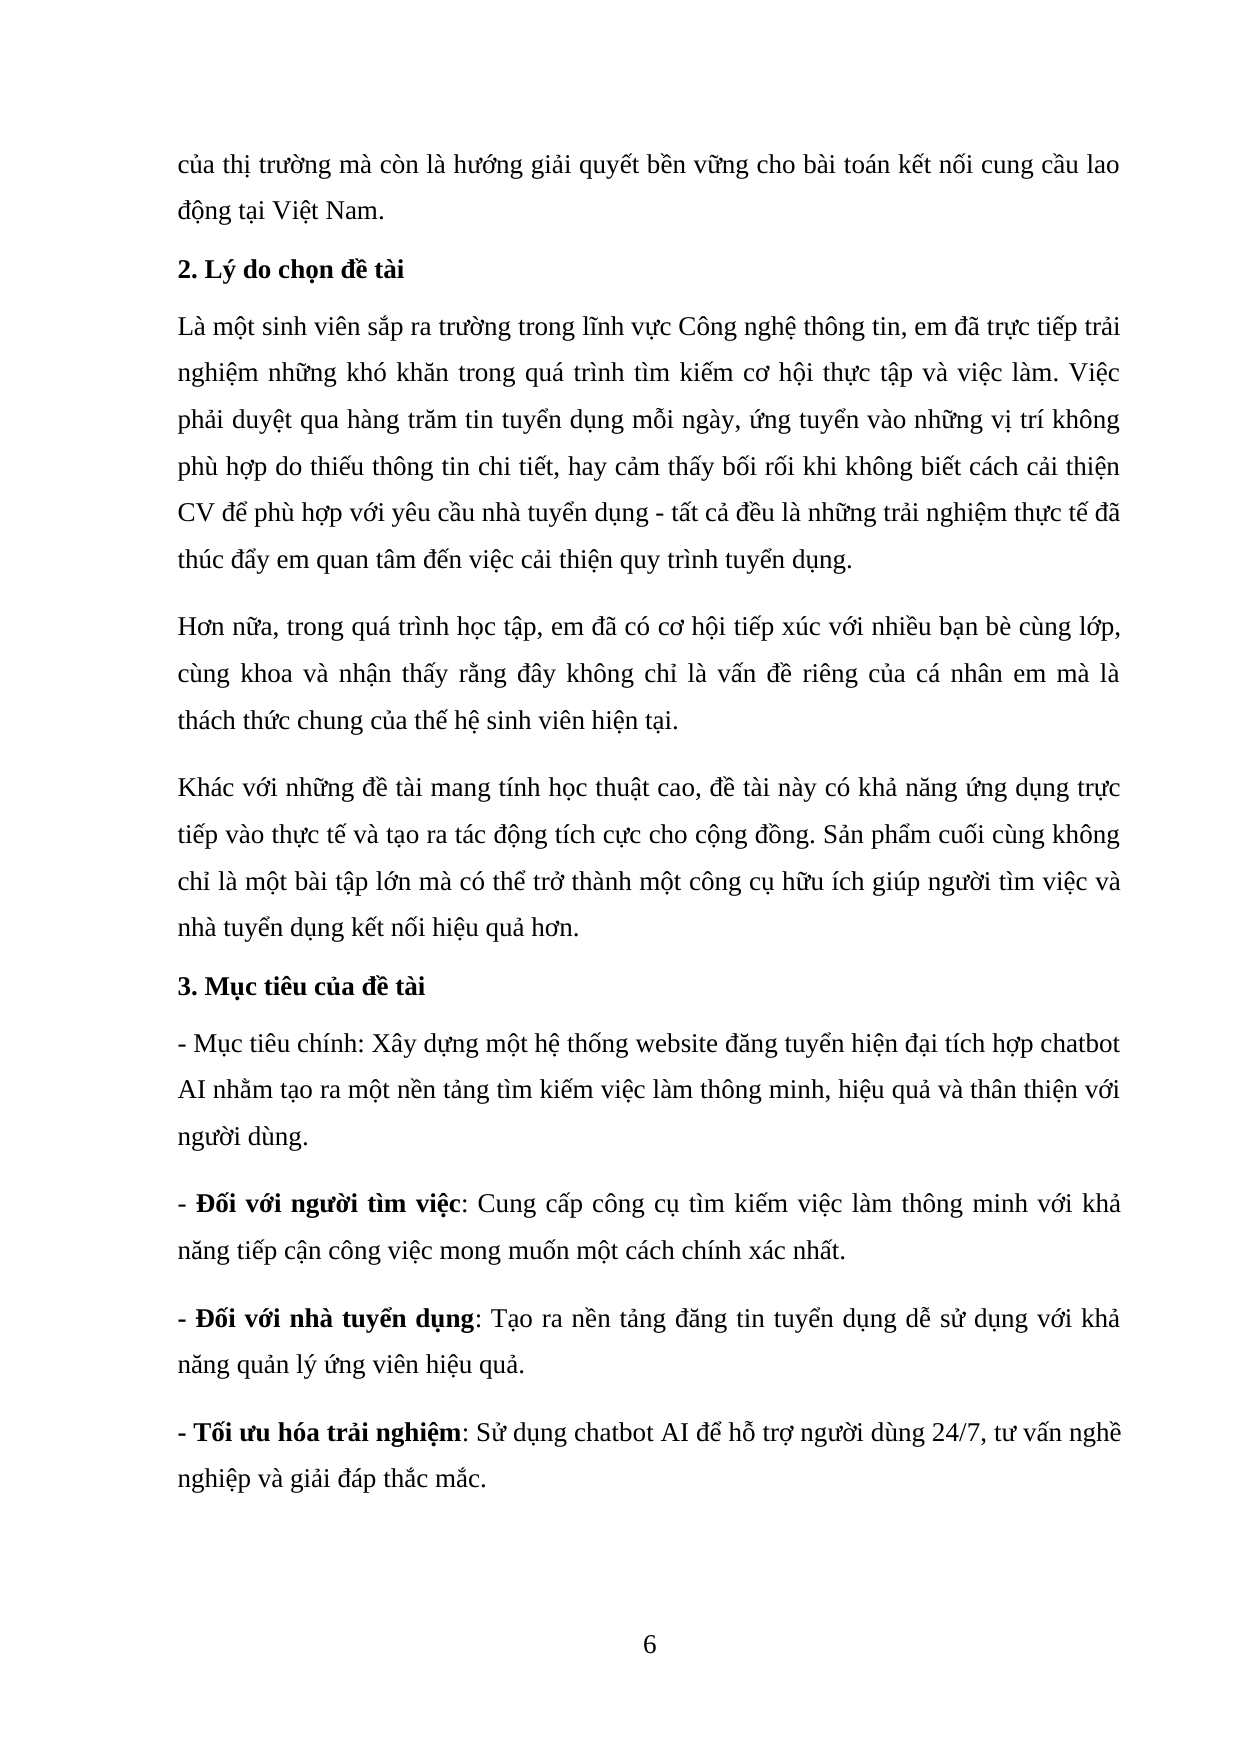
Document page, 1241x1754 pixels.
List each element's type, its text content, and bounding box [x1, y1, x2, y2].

text - Đối với nhà tuyển dụng: Tạo ra nền tảng đăng tin tuyển dụng dễ sử dụng với khả năng quản lý ứng viên hiệu quả. [177, 1302, 1122, 1379]
text - Mục tiêu chính: Xây dựng một hệ thống website đăng tuyển hiện đại tích hợp chatbot AI nhằm tạo ra một nền tảng tìm kiếm việc làm thông minh, hiệu quả và thân thiện với người dùng. [177, 1027, 1122, 1151]
text - Tối ưu hóa trải nghiệm: Sử dụng chatbot AI để hỗ trợ người dùng 24/7, tư vấn nghề nghiệp và giải đáp thắc mắc. [177, 1416, 1122, 1494]
subtitle 2. Lý do chọn đề tài [177, 253, 1122, 285]
text Là một sinh viên sắp ra trường trong lĩnh vực Công nghệ thông tin, em đã trực tiếp trải nghiệm những khó khăn trong quá trình tìm kiếm cơ hội thực tập và việc làm. Việc phải duyệt qua hàng trăm tin tuyển dụng mỗi ngày, ứng tuyển vào những vị trí không phù hợp do thiếu thông tin chi tiết, hay cảm thấy bối rối khi không biết cách cải thiện CV để phù hợp với yêu cầu nhà tuyển dụng - tất cả đều là những trải nghiệm thực tế đã thúc đẩy em quan tâm đến việc cải thiện quy trình tuyển dụng. [177, 310, 1122, 574]
text - Đối với người tìm việc: Cung cấp công cụ tìm kiếm việc làm thông minh với khả năng tiếp cận công việc mong muốn một cách chính xác nhất. [177, 1187, 1122, 1265]
subtitle 3. Mục tiêu của đề tài [177, 971, 1122, 1002]
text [177, 148, 1122, 226]
text Khác với những đề tài mang tính học thuật cao, đề tài này có khả năng ứng dụng trực tiếp vào thực tế và tạo ra tác động tích cực cho cộng đồng. Sản phẩm cuối cùng không chỉ là một bài tập lớn mà có thể trở thành một công cụ hữu ích giúp người tìm việc và nhà tuyển dụng kết nối hiệu quả hơn. [177, 771, 1122, 942]
text Hơn nữa, trong quá trình học tập, em đã có cơ hội tiếp xúc với nhiều bạn bè cùng lớp, cùng khoa và nhận thấy rằng đây không chỉ là vấn đề riêng của cá nhân em mà là thách thức chung của thế hệ sinh viên hiện tại. [177, 611, 1122, 735]
